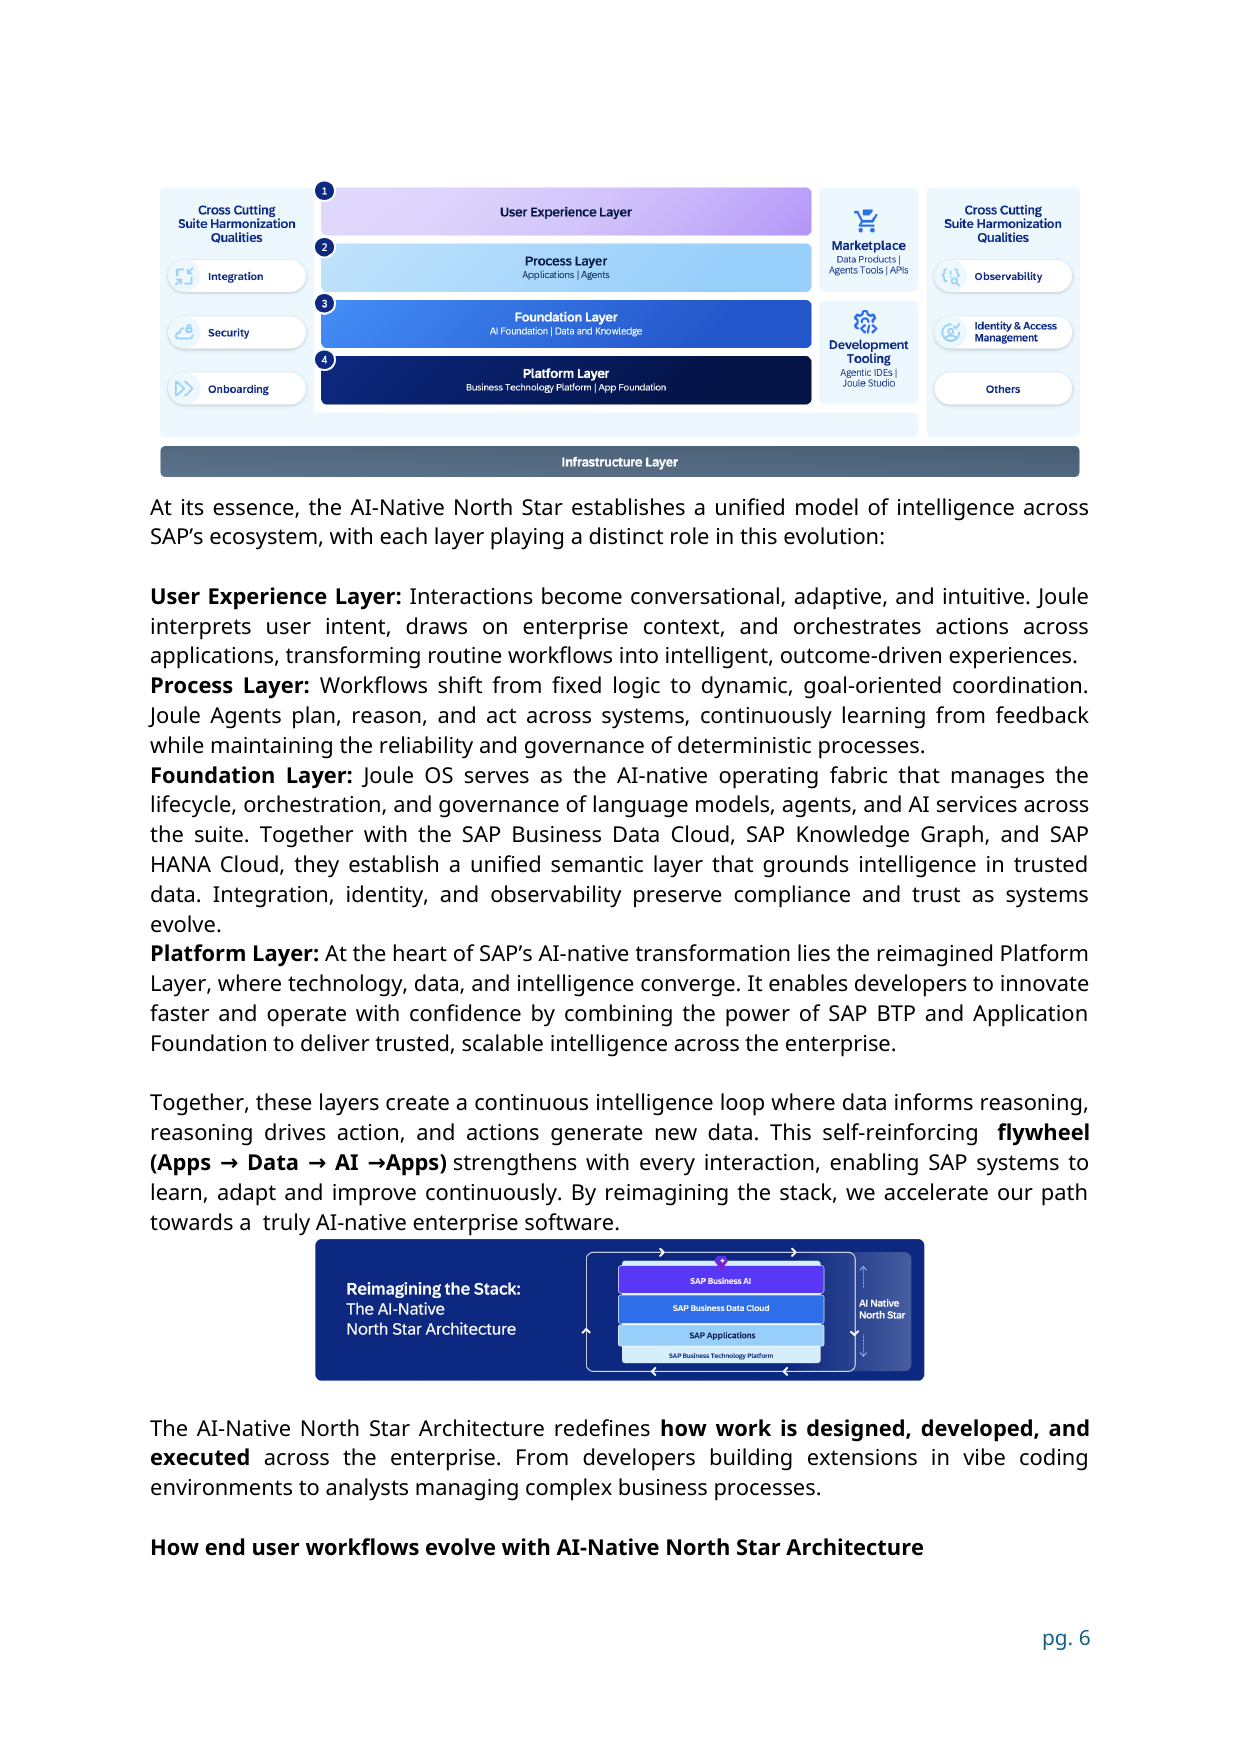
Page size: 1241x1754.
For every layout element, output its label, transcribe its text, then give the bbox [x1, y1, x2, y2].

text The AI-Native North Star Architecture redefines how work is designed, developed, and executed across the enterprise. From developers building extensions in vibe coding environments to analysts managing complex business processes. [150, 1413, 1090, 1502]
text Together, these layers create a continuous intelligence loop where data informs reasoning, reasoning drives action, and actions generate new data. This self-reinforcing flywheel (Apps → Data → AI →Apps) strengthens with every interaction, enabling SAP systems to learn, adapt and improve continuously. By reimagining the stack, we accelerate our path towards a truly AI-native enterprise software. [150, 1087, 1090, 1236]
text Platform Layer: At the heart of SAP’s AI-native transformation lies the reimagined Platform Layer, where technology, data, and intelligence converge. It enables developers to innovate faster and operate with confidence by combining the power of SAP BTP and Application Foundation to deliver trusted, scalable intelligence across the enterprise. [150, 938, 1090, 1057]
text At its essence, the AI-Native North Star establishes a unified model of intelligence across SAP’s ecosystem, with each layer playing a distinct role in this evolution: [150, 491, 1090, 551]
picture [150, 178, 1091, 486]
text Foundation Layer: Joule OS serves as the AI-native operating fabric that manages the lifecycle, orchestration, and governance of language models, agents, and AI services across the suite. Together with the SAP Business Data Cloud, SAP Knowledge Graph, and SAP HANA Cloud, they establish a unified semantic layer that grounds intelligence in trusted data. Integration, identity, and observability preserve compliance and trust as systems evolve. [150, 759, 1090, 938]
text User Experience Layer: Interactions become conversational, adaptive, and intuitive. Joule interprets user intent, draws on enterprise context, and orchestrates actions across applications, transforming routine workflows into intelligent, outcome-driven experiences. [150, 581, 1090, 670]
text How end user workflows evolve with AI-Native North Star Architecture [150, 1532, 1090, 1562]
text Process Layer: Workflows shift from fixed logic to dynamic, goal-oriented coordination. Joule Agents plan, reason, and act across systems, continuously learning from feedback while maintaining the reliability and governance of deterministic processes. [150, 670, 1090, 759]
picture [312, 1236, 928, 1383]
